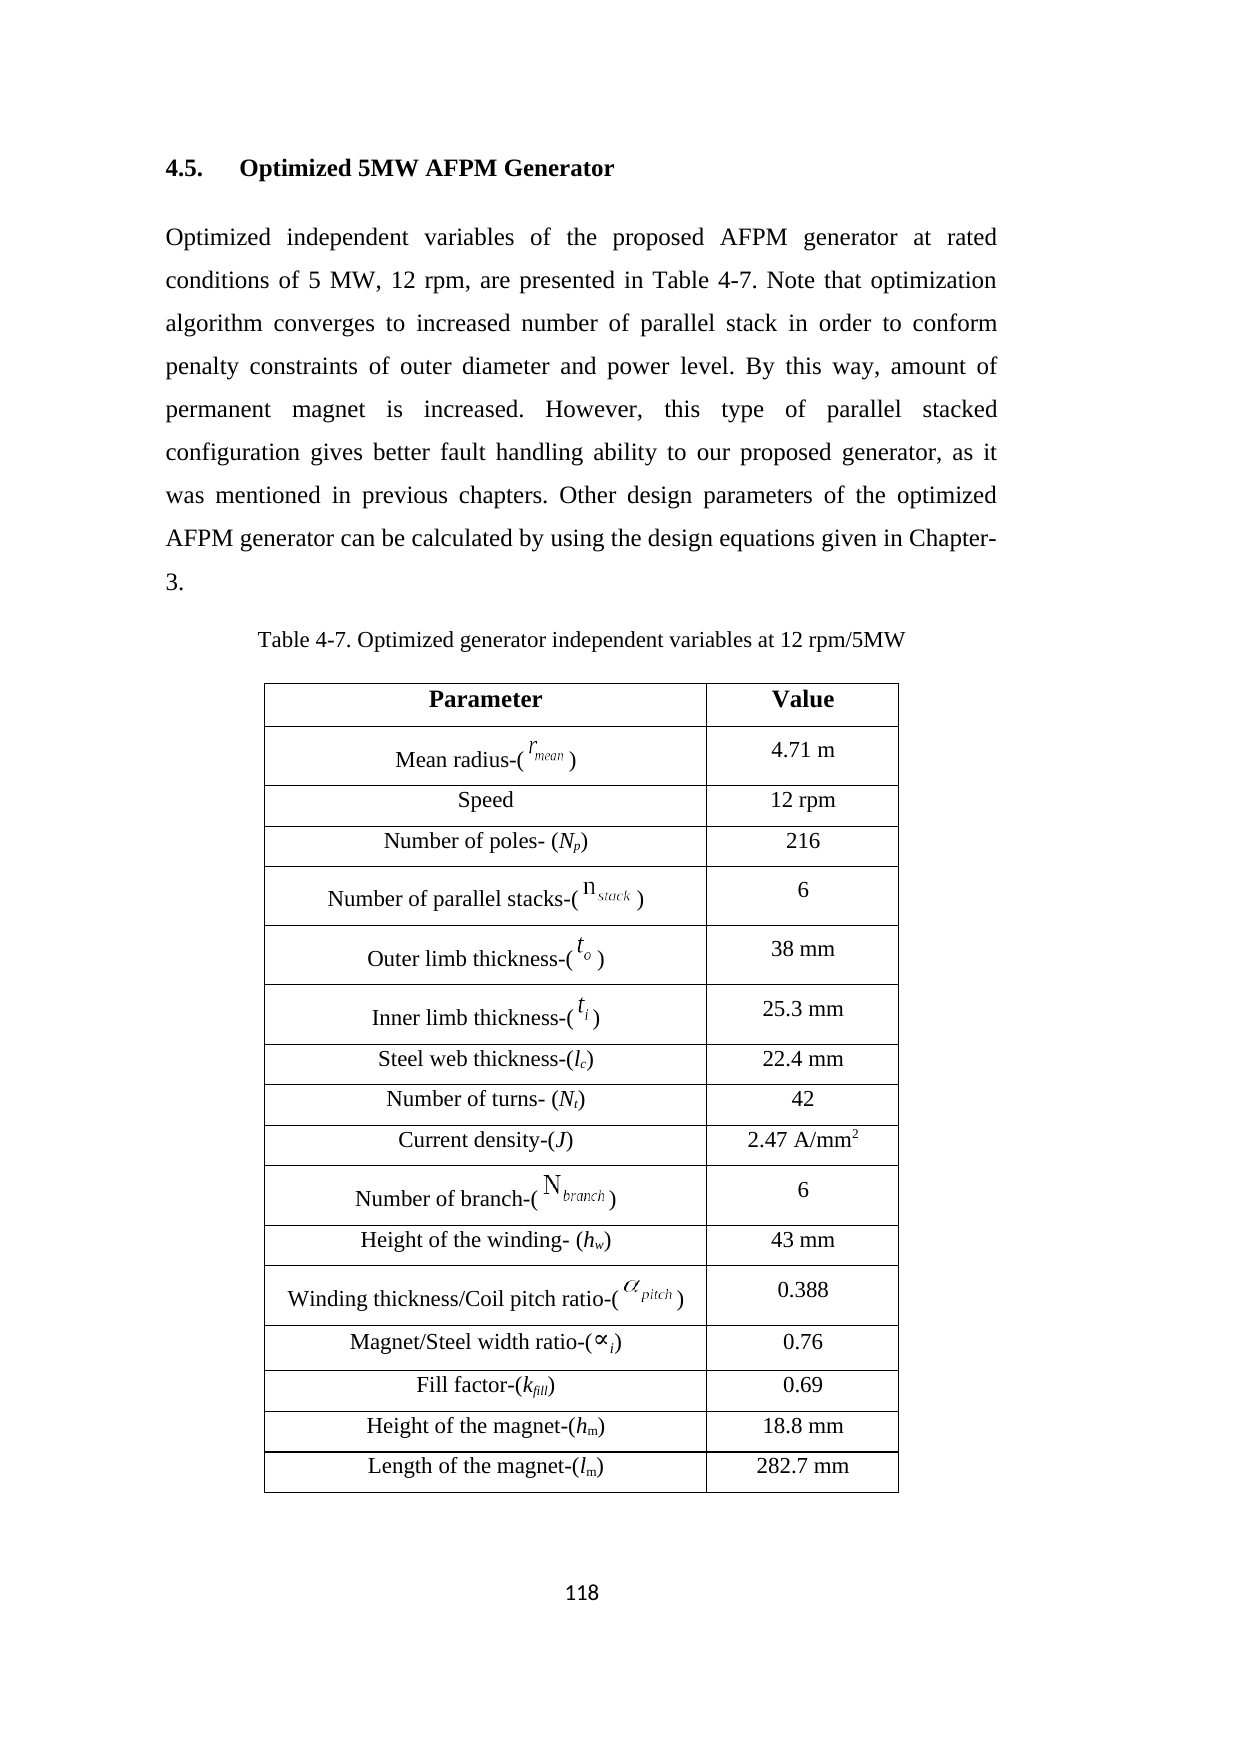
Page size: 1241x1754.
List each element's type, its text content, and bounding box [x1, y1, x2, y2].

table_cell Number of poles- (Np) [265, 827, 706, 866]
table_cell Fill factor-(kfill) [265, 1371, 706, 1411]
table_header Value [707, 684, 898, 726]
table_cell Mean radius-() [265, 727, 706, 785]
table_header Parameter [265, 684, 706, 726]
table_cell 43 mm [707, 1226, 898, 1265]
table_cell Outer limb thickness-() [265, 926, 706, 984]
table_cell Speed [265, 786, 706, 826]
table_cell 0.69 [707, 1371, 898, 1411]
table_cell Height of the magnet-(hm) [265, 1412, 706, 1451]
table_cell Inner limb thickness-() [265, 985, 706, 1044]
table_cell 0.76 [707, 1326, 898, 1370]
table_cell 6 [707, 867, 898, 924]
table_cell Current density-(J) [265, 1126, 706, 1165]
table_cell 0.388 [707, 1266, 898, 1325]
text Table 4-7. Optimized generator independent variables at 12 rpm/5MW [165, 626, 998, 653]
table_cell Length of the magnet-(lm) [265, 1453, 706, 1492]
table_cell Number of parallel stacks-() [265, 867, 706, 924]
table_cell Steel web thickness-(lc) [265, 1045, 706, 1084]
table_cell 2.47 A/mm2 [707, 1126, 898, 1165]
table_cell 4.71 m [707, 727, 898, 785]
table_cell Height of the winding- (hw) [265, 1226, 706, 1265]
table_cell Number of turns- (Nt) [265, 1085, 706, 1125]
table_cell 216 [707, 827, 898, 866]
table_cell 22.4 mm [707, 1045, 898, 1084]
table_cell 18.8 mm [707, 1412, 898, 1451]
table_cell Magnet/Steel width ratio-() [265, 1326, 706, 1370]
table_cell Number of branch-() [265, 1166, 706, 1225]
subtitle Optimized 5MW AFPM Generator [165, 153, 998, 182]
table_cell 6 [707, 1166, 898, 1225]
table_cell 282.7 mm [707, 1453, 898, 1492]
table_cell 38 mm [707, 926, 898, 984]
table_cell 25.3 mm [707, 985, 898, 1044]
table_cell Winding thickness/Coil pitch ratio-() [265, 1266, 706, 1325]
table_cell 42 [707, 1085, 898, 1125]
table_cell 12 rpm [707, 786, 898, 826]
text Optimized independent variables of the proposed AFPM generator at rated conditions of 5 MW, 12 rpm, are presented in Table 4-7. Note that optimization algorithm converges to increased number of parallel stack in order to conform penalty constraints of outer diameter and power level. By this way, amount of permanent magnet is increased. However, this type of parallel stacked configuration gives better fault handling ability to our proposed generator, as it was mentioned in previous chapters. Other design parameters of the optimized AFPM generator can be calculated by using the design equations given in Chapter-3. [165, 222, 998, 595]
